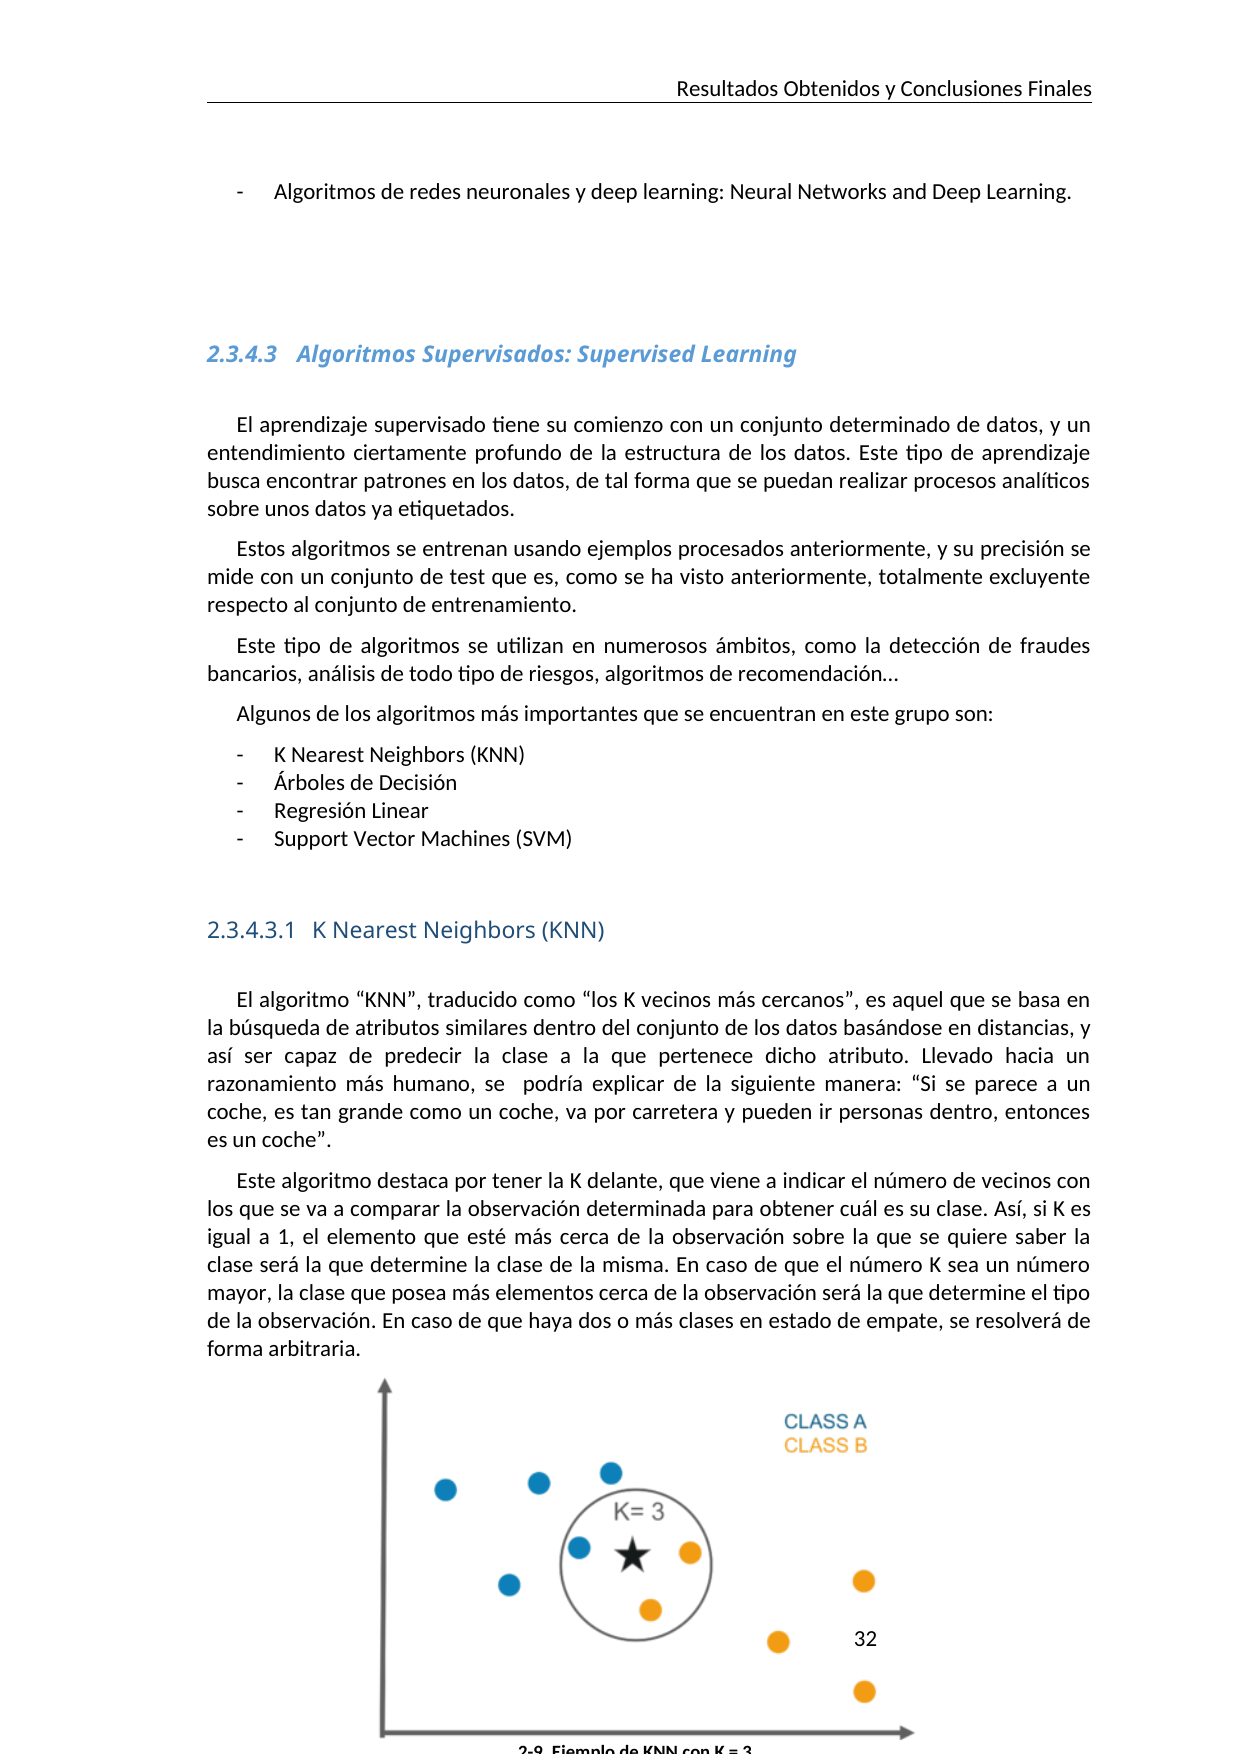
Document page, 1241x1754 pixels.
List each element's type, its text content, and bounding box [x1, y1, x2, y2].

text Estos algoritmos se entrenan usando ejemplos procesados anteriormente, y su precisión se mide con un conjunto de test que es, como se ha visto anteriormente, totalmente excluyente respecto al conjunto de entrenamiento. [207, 534, 1092, 618]
list Algoritmos de redes neuronales y deep learning: Neural Networks and Deep Learning. [236, 177, 1092, 205]
text Algunos de los algoritmos más importantes que se encuentran en este grupo son: [207, 699, 1092, 728]
list Regresión Linear [236, 796, 1092, 824]
text Este tipo de algoritmos se utilizan en numerosos ámbitos, como la detección de fraudes bancarios, análisis de todo tipo de riesgos, algoritmos de recomendación… [207, 631, 1092, 687]
text El aprendizaje supervisado tiene su comienzo con un conjunto determinado de datos, y un entendimiento ciertamente profundo de la estructura de los datos. Este tipo de aprendizaje busca encontrar patrones en los datos, de tal forma que se puedan realizar procesos analíticos sobre unos datos ya etiquetados. [207, 410, 1092, 522]
subtitle K Nearest Neighbors (KNN) [207, 913, 1092, 945]
list K Nearest Neighbors (KNN) [236, 740, 1092, 768]
text Este algoritmo destaca por tener la K delante, que viene a indicar el número de vecinos con los que se va a comparar la observación determinada para obtener cuál es su clase. Así, si K es igual a 1, el elemento que esté más cerca de la observación sobre la que se quiere saber la clase será la que determine la clase de la misma. En caso de que el número K sea un número mayor, la clase que posea más elementos cerca de la observación será la que determine el tipo de la observación. En caso de que haya dos o más clases en estado de empate, se resolverá de forma arbitraria. [207, 1166, 1092, 1362]
subtitle Algoritmos Supervisados: Supervised Learning [207, 338, 1092, 369]
list Support Vector Machines (SVM) [236, 824, 1092, 852]
picture [370, 1364, 929, 1740]
list Árboles de Decisión [236, 768, 1092, 796]
text El algoritmo “KNN”, traducido como “los K vecinos más cercanos”, es aquel que se basa en la búsqueda de atributos similares dentro del conjunto de los datos basándose en distancias, y así ser capaz de predecir la clase a la que pertenece dicho atributo. Llevado hacia un razonamiento más humano, se podría explicar de la siguiente manera: “Si se parece a un coche, es tan grande como un coche, va por carretera y pueden ir personas dentro, entonces es un coche”. [207, 985, 1092, 1153]
